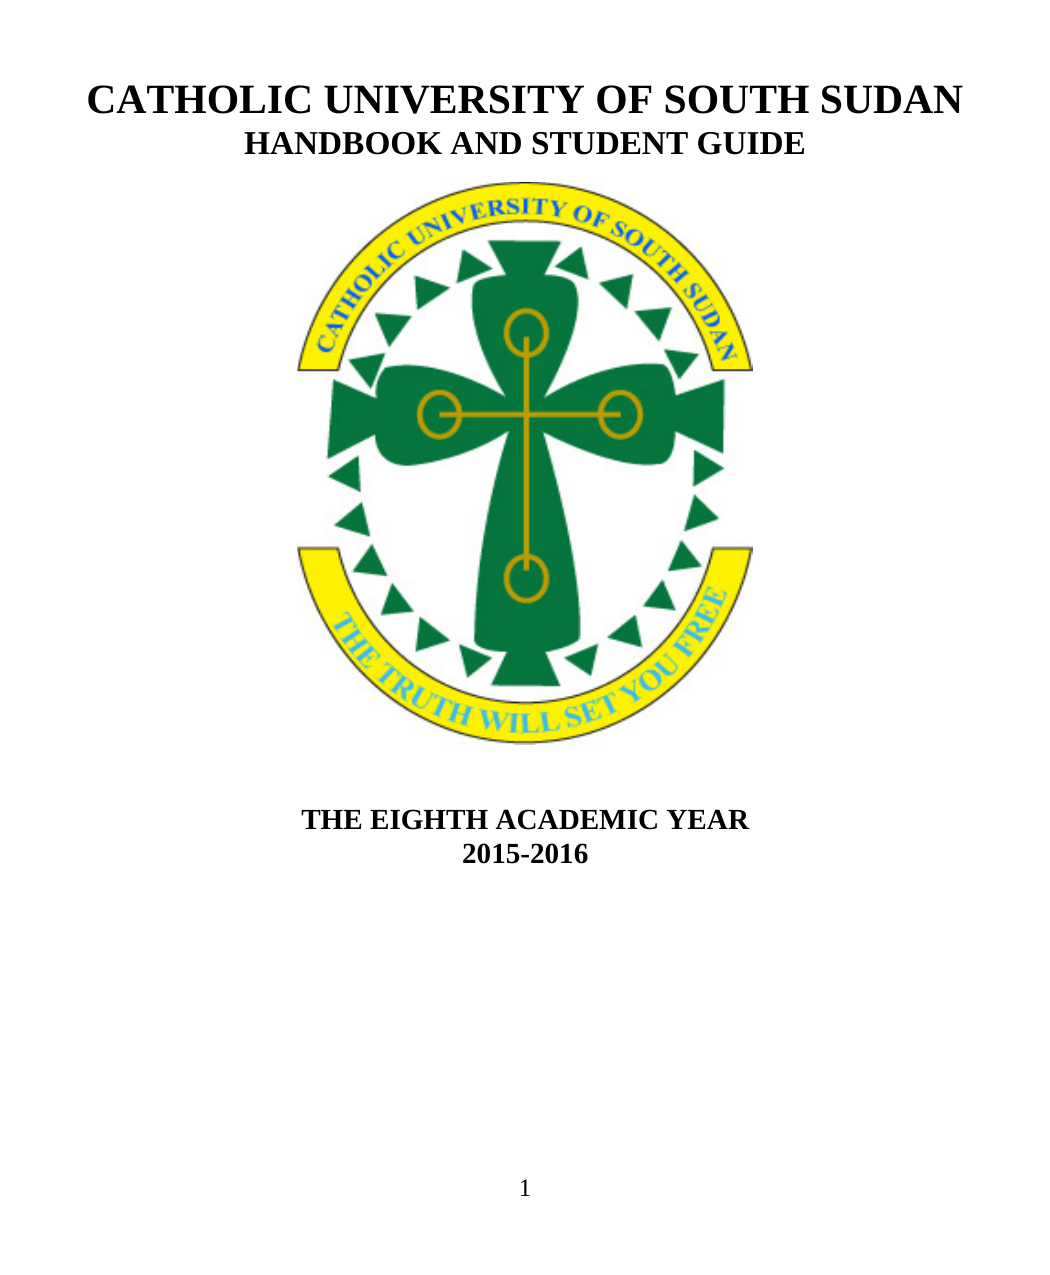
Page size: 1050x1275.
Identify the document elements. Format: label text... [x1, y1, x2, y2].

text HANDBOOK AND STUDENT GUIDE [75, 123, 975, 161]
text 2015-2016 [75, 836, 975, 869]
picture [297, 182, 753, 745]
text THE EIGHTH ACADEMIC YEAR [75, 802, 975, 836]
text CATHOLIC UNIVERSITY OF SOUTH SUDAN [75, 75, 975, 123]
